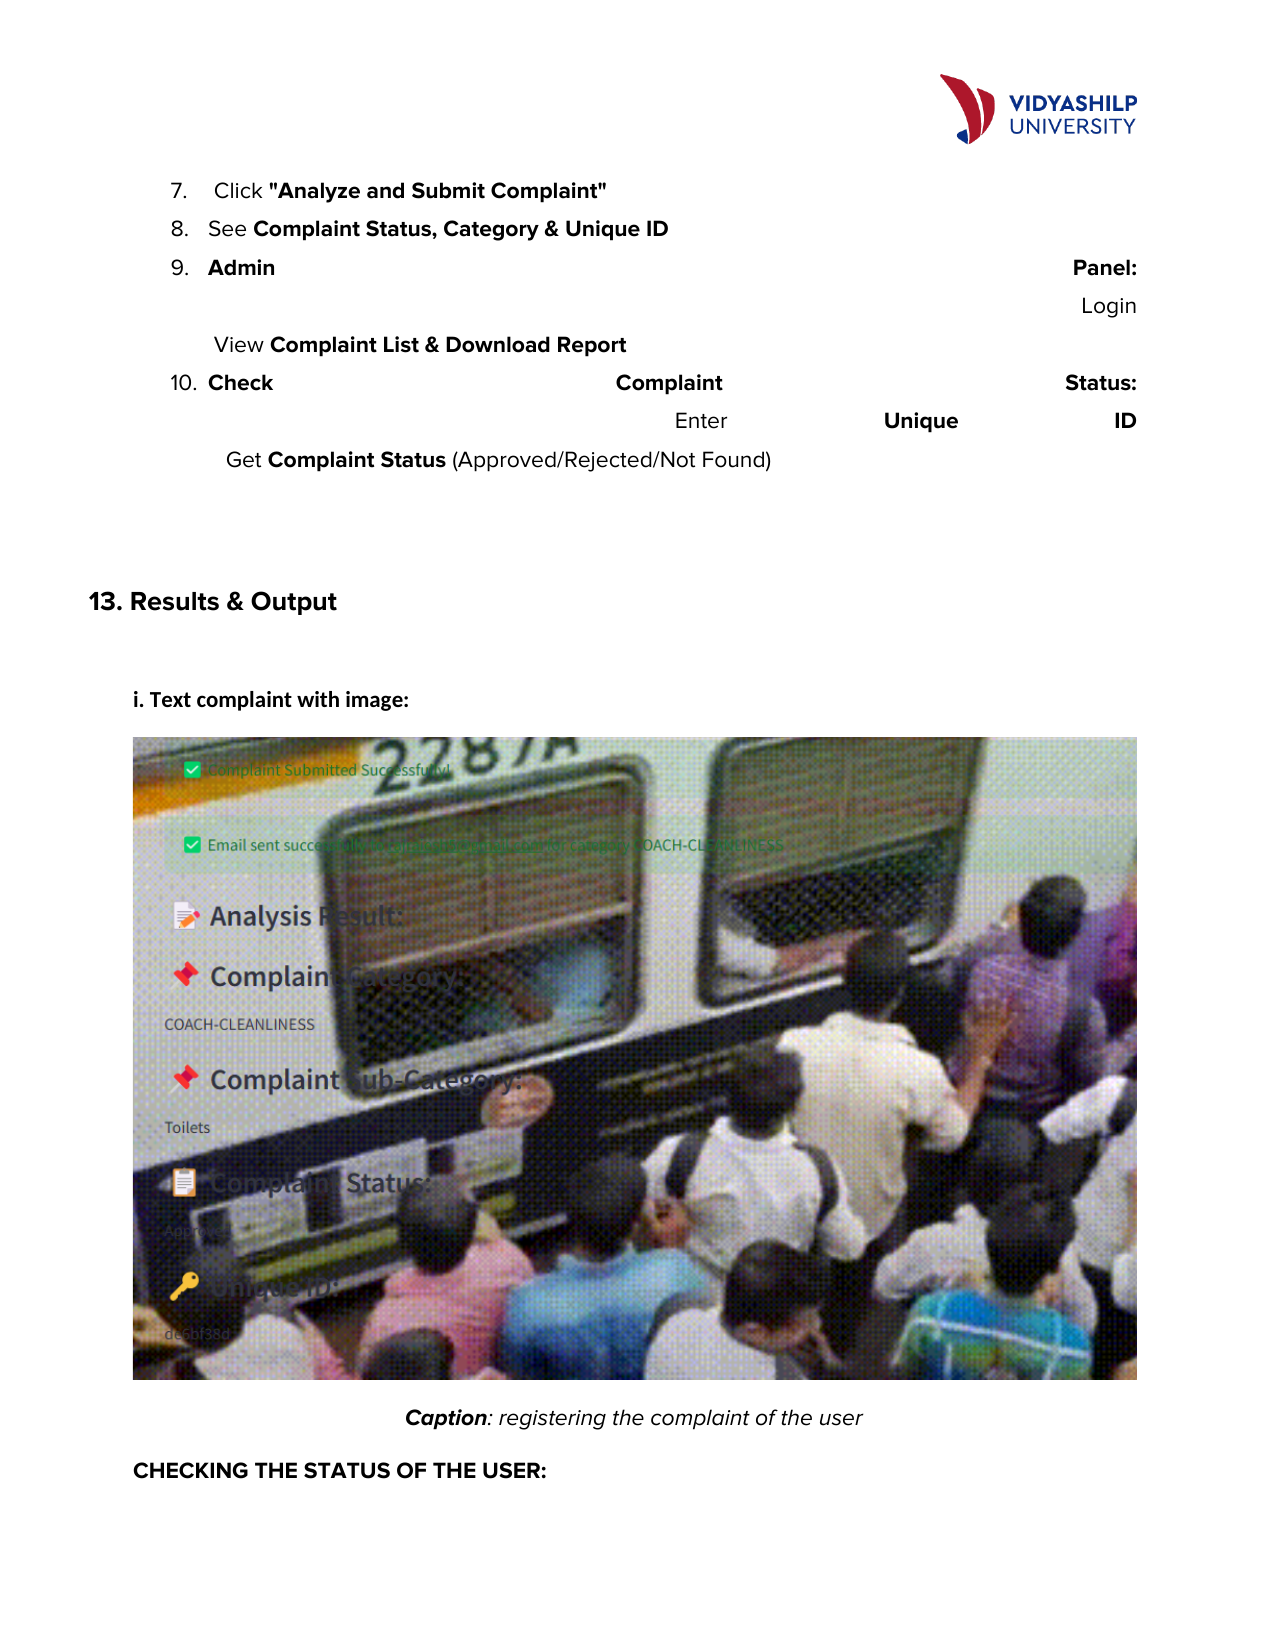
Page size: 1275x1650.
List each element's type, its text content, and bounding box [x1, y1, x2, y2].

picture [939, 73, 1138, 146]
picture [132, 737, 1137, 1380]
text Caption: registering the complaint of the user [133, 1404, 1137, 1432]
subtitle 13. Results & Output [89, 586, 1137, 619]
text CHECKING THE STATUS OF THE USER: [133, 1457, 1137, 1485]
list Click "Analyze and Submit Complaint" [170, 177, 1137, 205]
list See Complaint Status, Category & Unique ID [170, 216, 1137, 243]
list Check Complaint Status: Enter Unique ID Get Complaint Status (Approved/Rejected/Not Found) [170, 369, 1137, 474]
text i. Text complaint with image: [133, 685, 1137, 713]
list Admin Panel: Login View Complaint List & Download Report [170, 254, 1137, 359]
